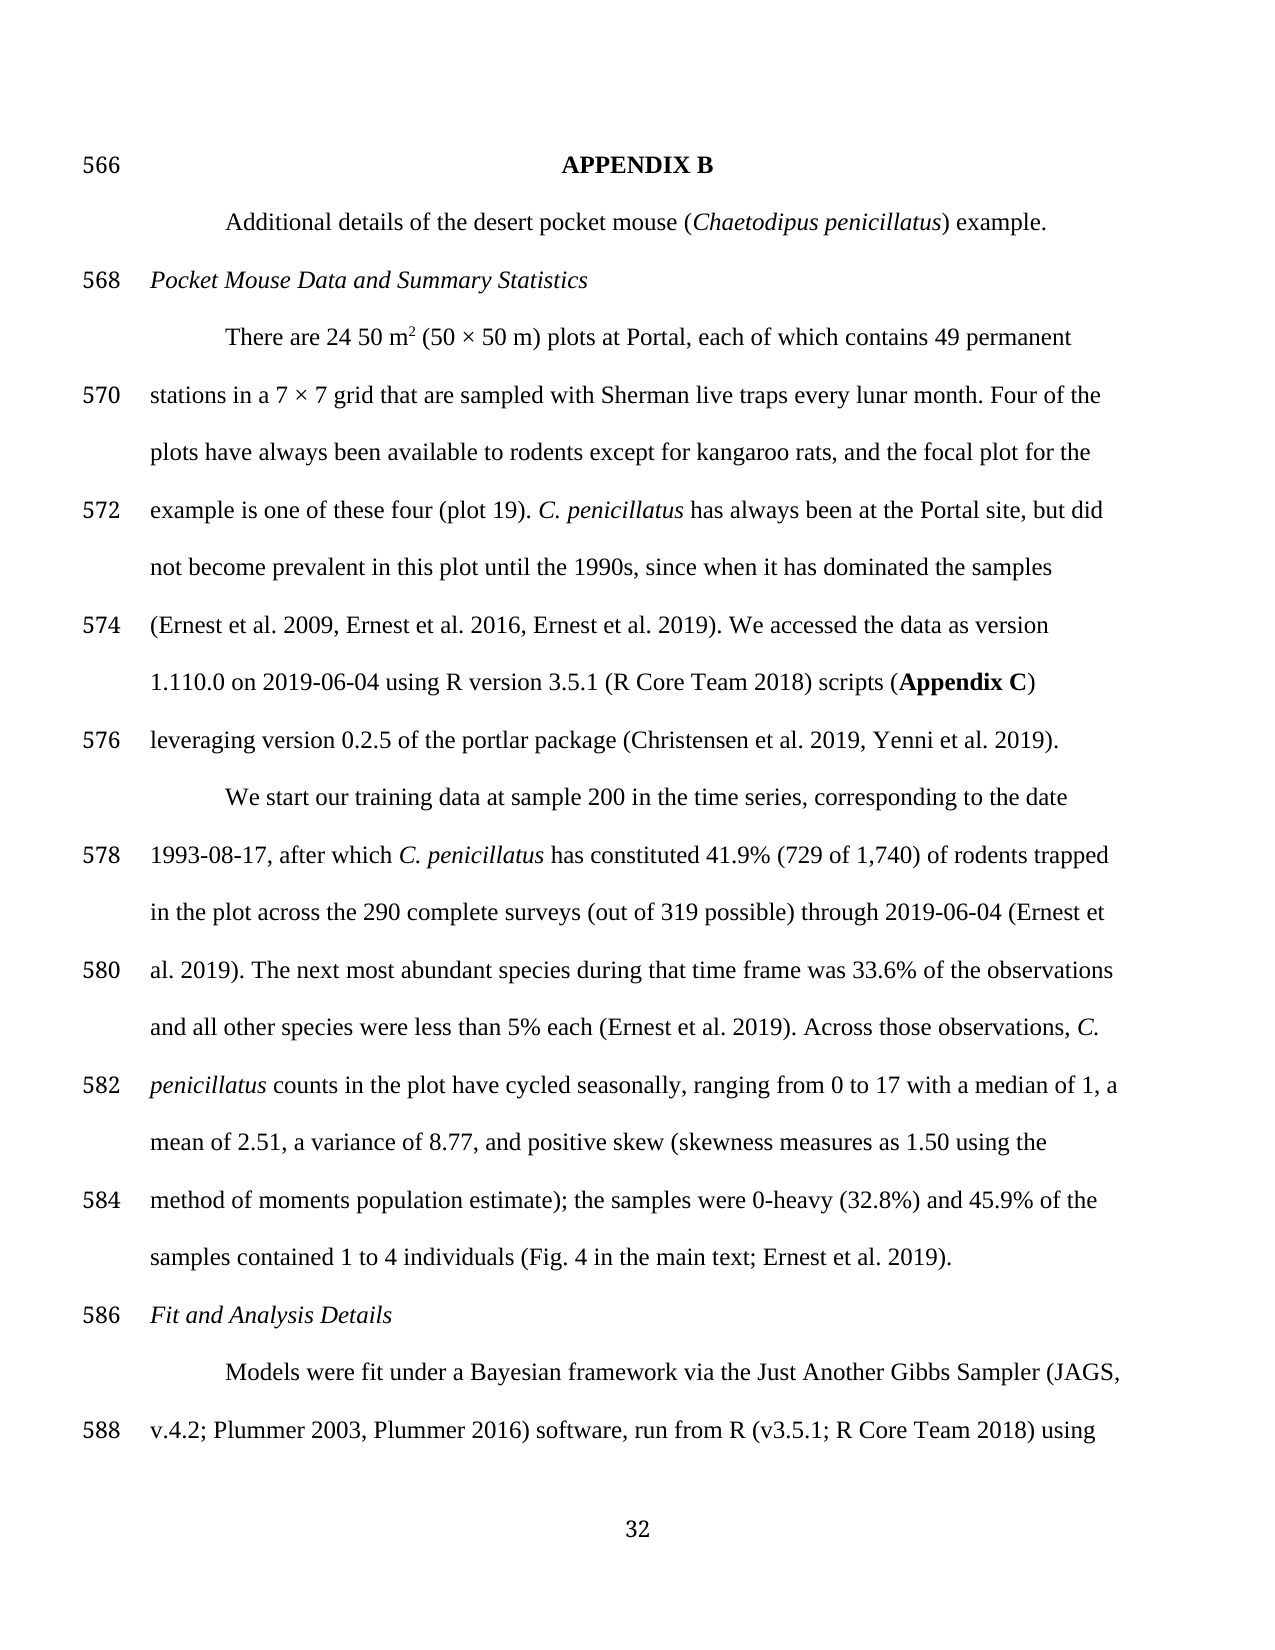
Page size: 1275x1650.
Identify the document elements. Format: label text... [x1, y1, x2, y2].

text Additional details of the desert pocket mouse (Chaetodipus penicillatus) example. [150, 207, 1125, 236]
text Fit and Analysis Details [150, 1300, 1125, 1329]
text APPENDIX B [150, 150, 1125, 179]
text Pocket Mouse Data and Summary Statistics [150, 265, 1125, 294]
text There are 24 50 m2 (50 × 50 m) plots at Portal, each of which contains 49 permanent stations in a 7 × 7 grid that are sampled with Sherman live traps every lunar month. Four of the plots have always been available to rodents except for kangaroo rats, and the focal plot for the example is one of these four (plot 19). C. penicillatus has always been at the Portal site, but did not become prevalent in this plot until the 1990s, since when it has dominated the samples (Ernest et al. 2009, Ernest et al. 2016, Ernest et al. 2019). We accessed the data as version 1.110.0 on 2019-06-04 using R version 3.5.1 (R Core Team 2018) scripts (Appendix C) leveraging version 0.2.5 of the portlar package (Christensen et al. 2019, Yenni et al. 2019). [150, 322, 1125, 754]
text We start our training data at sample 200 in the time series, corresponding to the date 1993-08-17, after which C. penicillatus has constituted 41.9% (729 of 1,740) of rodents trapped in the plot across the 290 complete surveys (out of 319 possible) through 2019-06-04 (Ernest et al. 2019). The next most abundant species during that time frame was 33.6% of the observations and all other species were less than 5% each (Ernest et al. 2019). Across those observations, C. penicillatus counts in the plot have cycled seasonally, ranging from 0 to 17 with a median of 1, a mean of 2.51, a variance of 8.77, and positive skew (skewness measures as 1.50 using the method of moments population estimate); the samples were 0-heavy (32.8%) and 45.9% of the samples contained 1 to 4 individuals (Fig. 4 in the main text; Ernest et al. 2019). [150, 782, 1125, 1271]
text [150, 1357, 1125, 1444]
